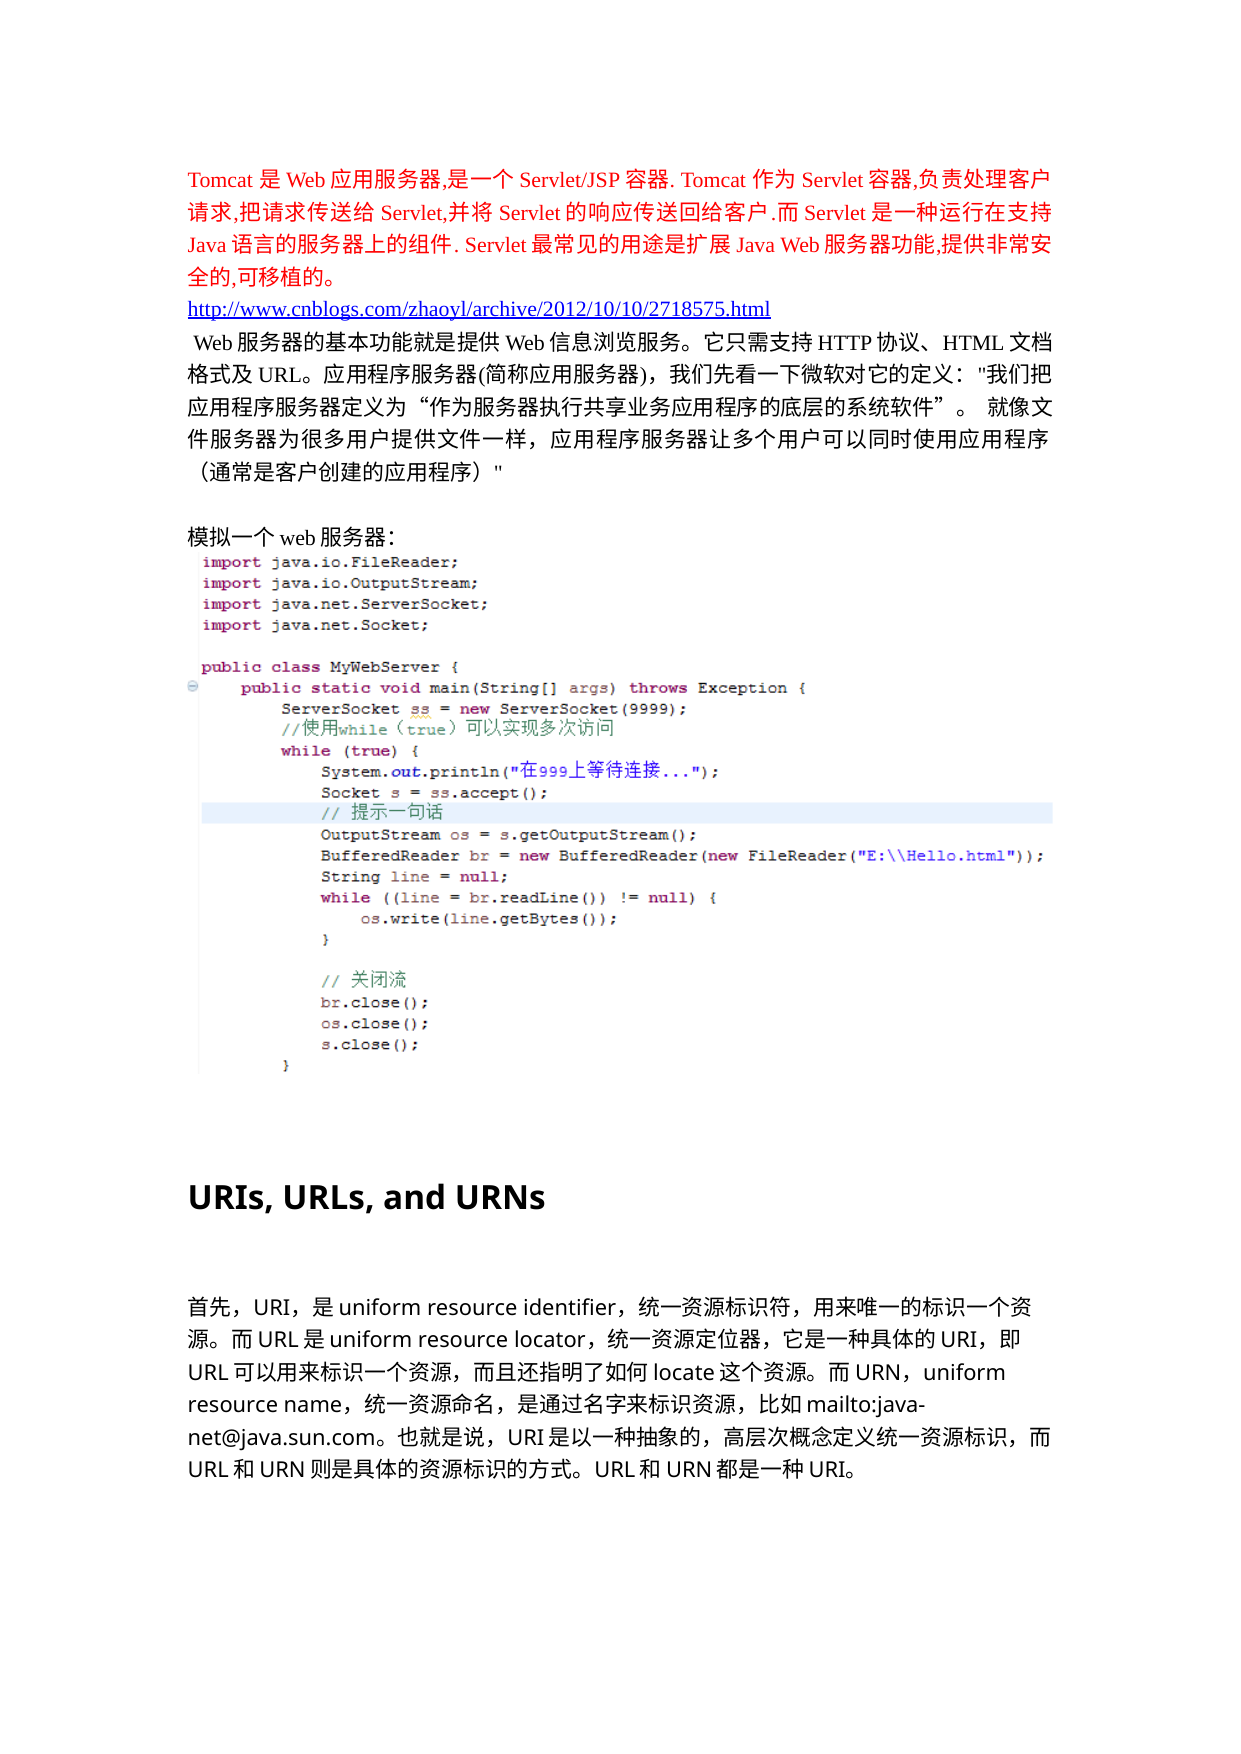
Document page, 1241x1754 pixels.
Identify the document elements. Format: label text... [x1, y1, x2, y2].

text http://www.cnblogs.com/zhaoyl/archive/2012/10/10/2718575.html [187, 292, 1053, 324]
text 模拟一个web服务器： [187, 519, 1053, 552]
text Tomcat 是Web应用服务器,是一个Servlet/JSP容器. Tomcat 作为Servlet容器,负责处理客户请求,把请求传送给Servlet,并将Servlet的响应传送回给客户.而Servlet是一种运行在支持Java语言的服务器上的组件. Servlet最常见的用途是扩展Java Web服务器功能,提供非常安全的,可移植的。 [187, 162, 1053, 292]
subtitle URIs, URLs, and URNs [187, 1164, 1053, 1229]
text 首先，URI，是uniform resource identifier，统一资源标识符，用来唯一的标识一个资源。而URL是uniform resource locator，统一资源定位器，它是一种具体的URI，即URL可以用来标识一个资源，而且还指明了如何locate这个资源。而URN，uniform resource name，统一资源命名，是通过名字来标识资源，比如mailto:java-net@java.sun.com。也就是说，URI是以一种抽象的，高层次概念定义统一资源标识，而URL和URN则是具体的资源标识的方式。URL和URN都是一种URI。 [187, 1289, 1053, 1484]
picture [187, 552, 1053, 1074]
text Web服务器的基本功能就是提供Web信息浏览服务。它只需支持HTTP协议、HTML文档格式及URL。应用程序服务器(简称应用服务器)，我们先看一下微软对它的定义："我们把应用程序服务器定义为“作为服务器执行共享业务应用程序的底层的系统软件”。 就像文件服务器为很多用户提供文件一样，应用程序服务器让多个用户可以同时使用应用程序（通常是客户创建的应用程序）" [187, 324, 1053, 487]
